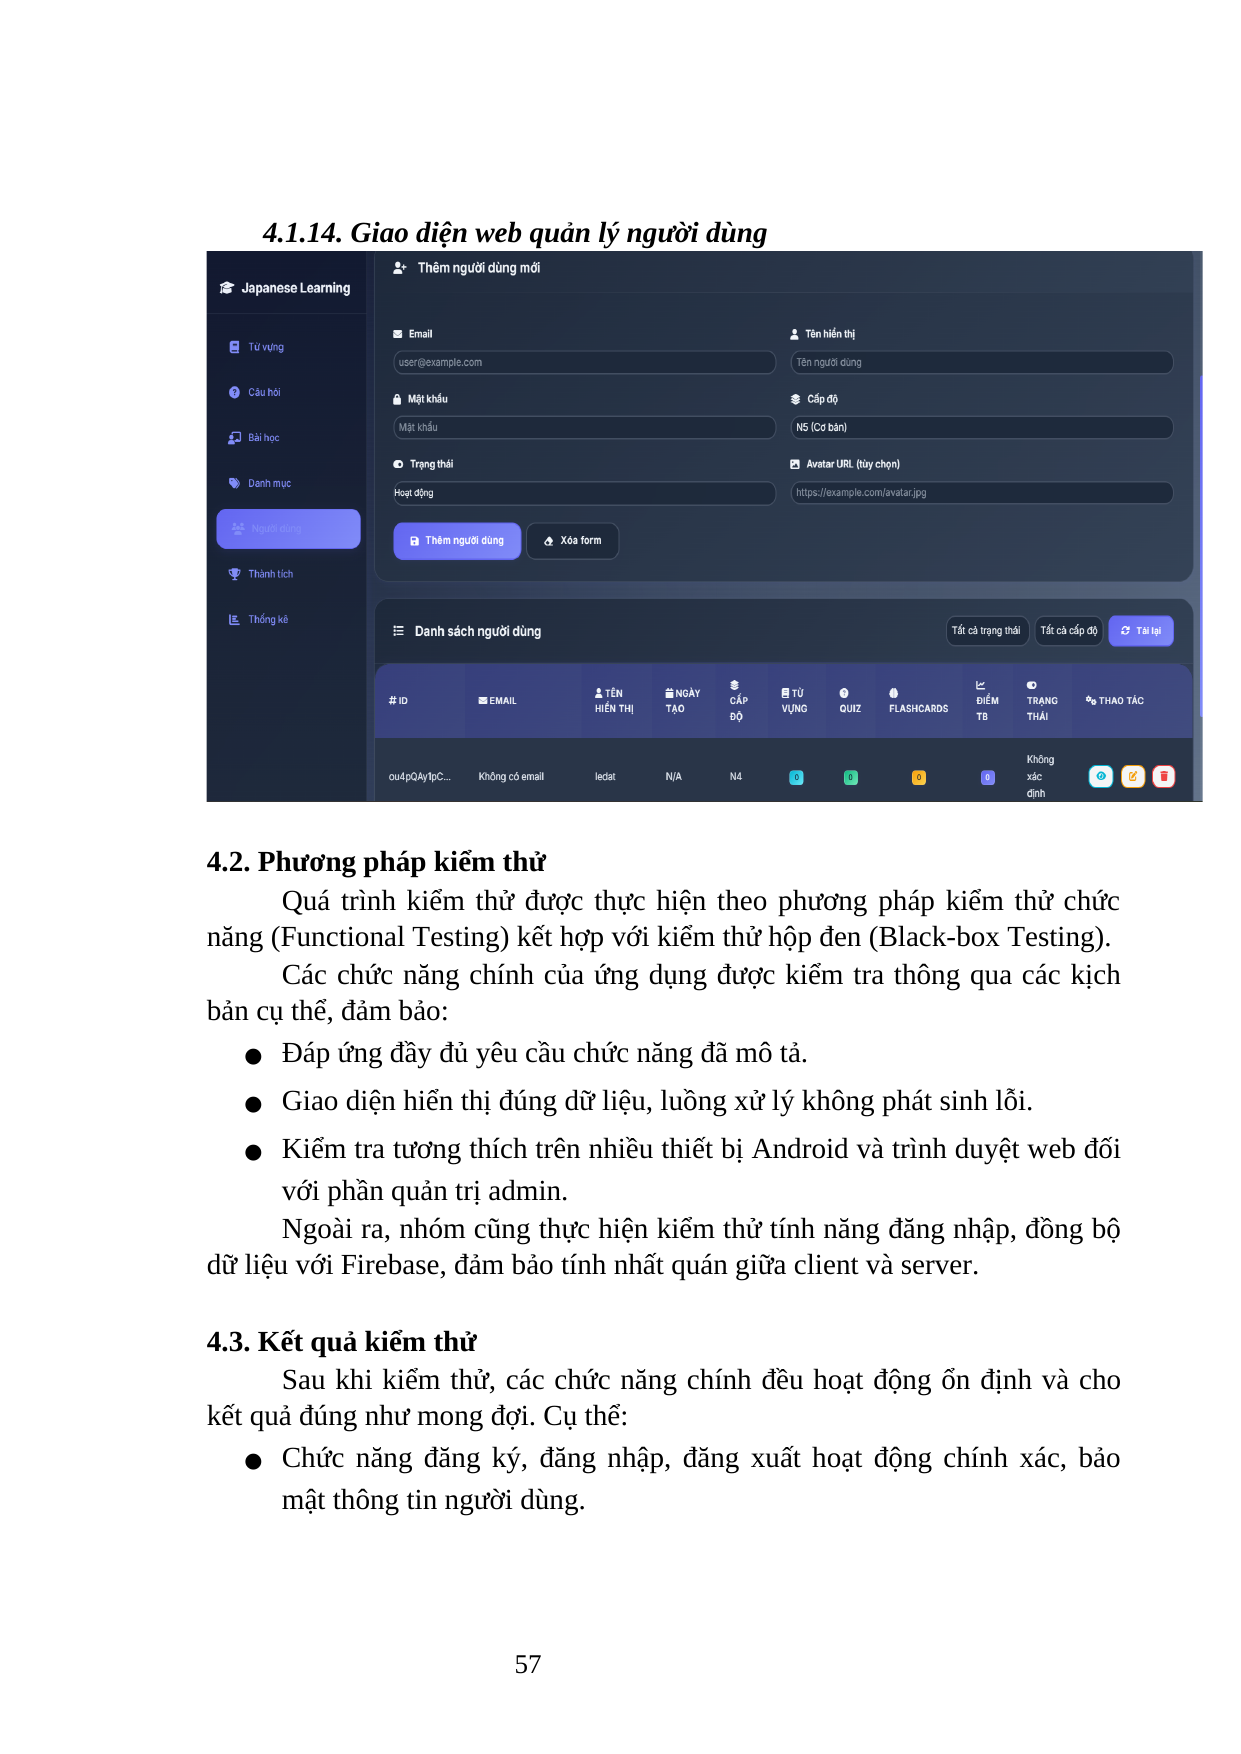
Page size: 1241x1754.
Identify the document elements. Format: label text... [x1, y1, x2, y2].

text Các chức năng chính của ứng dụng được kiểm tra thông qua các kịch bản cụ thể, đảm bảo: [207, 957, 1122, 1027]
text Quá trình kiểm thử được thực hiện theo phương pháp kiểm thử chức năng (Functional Testing) kết hợp với kiểm thử hộp đen (Black-box Testing). [207, 883, 1122, 952]
list Chức năng đăng ký, đăng nhập, đăng xuất hoạt động chính xác, bảo mật thông tin người dùng. [244, 1436, 1122, 1515]
list Kiểm tra tương thích trên nhiều thiết bị Android và trình duyệt web đối với phần quản trị admin. [244, 1128, 1122, 1207]
list Đáp ứng đầy đủ yêu cầu chức năng đã mô tả. [244, 1031, 1122, 1074]
list Giao diện hiển thị đúng dữ liệu, luồng xử lý không phát sinh lỗi. [244, 1079, 1122, 1122]
subtitle 4.2. Phương pháp kiểm thử [207, 844, 1122, 878]
picture [206, 251, 1203, 802]
text Ngoài ra, nhóm cũng thực hiện kiểm thử tính năng đăng nhập, đồng bộ dữ liệu với Firebase, đảm bảo tính nhất quán giữa client và server. [207, 1211, 1122, 1281]
subtitle 4.3. Kết quả kiểm thử [207, 1324, 1122, 1357]
subtitle 4.1.14. Giao diện web quản lý người dùng [263, 215, 1122, 249]
text Sau khi kiểm thử, các chức năng chính đều hoạt động ổn định và cho kết quả đúng như mong đợi. Cụ thể: [207, 1362, 1122, 1432]
